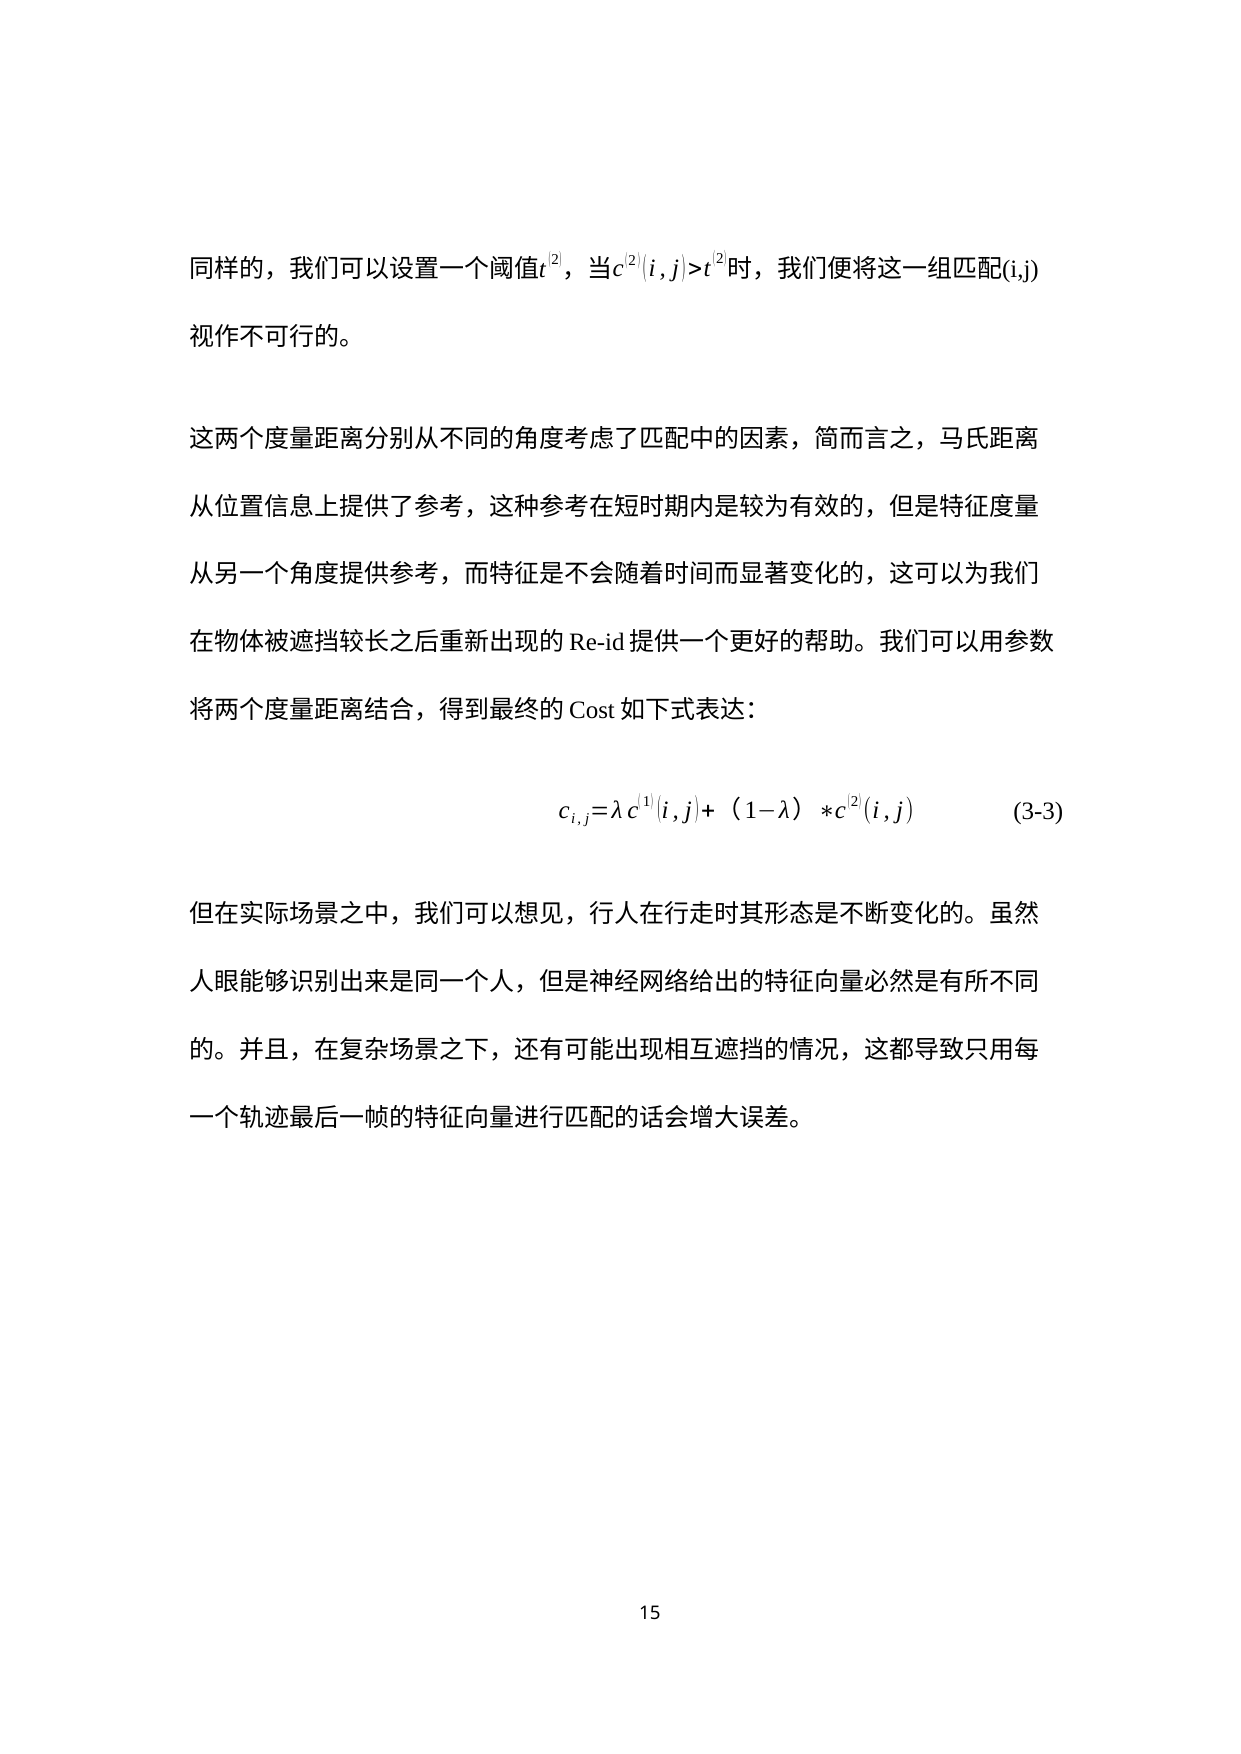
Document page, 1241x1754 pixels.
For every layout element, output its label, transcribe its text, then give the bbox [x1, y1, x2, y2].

text 这两个度量距离分别从不同的角度考虑了匹配中的因素，简而言之，马氏距离从位置信息上提供了参考，这种参考在短时期内是较为有效的，但是特征度量从另一个角度提供参考，而特征是不会随着时间而显著变化的，这可以为我们在物体被遮挡较长之后重新出现的Re-id提供一个更好的帮助。我们可以用参数将两个度量距离结合，得到最终的Cost如下式表达： [189, 402, 1063, 742]
text 但在实际场景之中，我们可以想见，行人在行走时其形态是不断变化的。虽然人眼能够识别出来是同一个人，但是神经网络给出的特征向量必然是有所不同的。并且，在复杂场景之下，还有可能出现相互遮挡的情况，这都导致只用每一个轨迹最后一帧的特征向量进行匹配的话会增大误差。 [189, 878, 1063, 1149]
text (3-3) [189, 776, 1063, 844]
text 同样的，我们可以设置一个阈值，当时，我们便将这一组匹配(i,j)视作不可行的。 [189, 232, 1063, 368]
